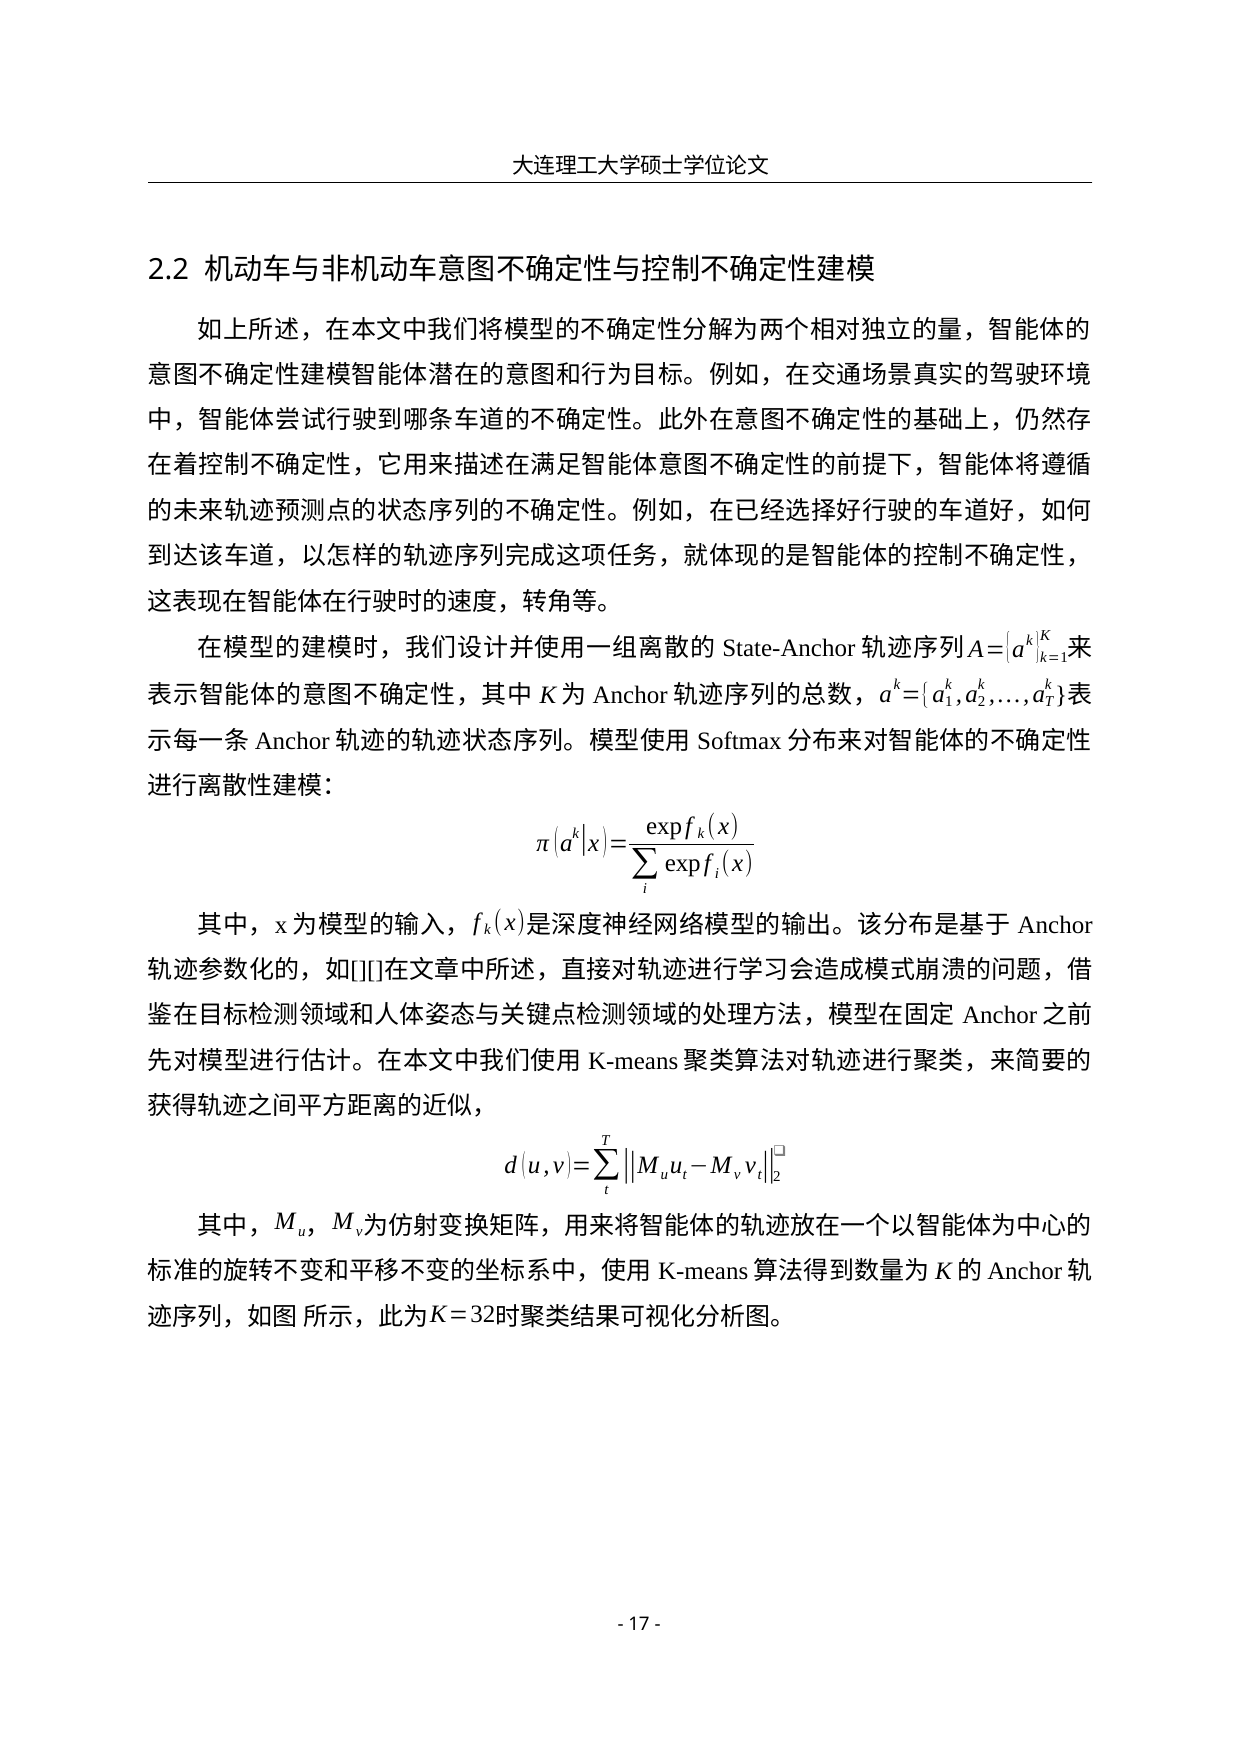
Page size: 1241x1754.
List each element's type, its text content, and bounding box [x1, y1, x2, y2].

text 其中，x为模型的输入，是深度神经网络模型的输出。该分布是基于Anchor轨迹参数化的，如[][]在文章中所述，直接对轨迹进行学习会造成模式崩溃的问题，借鉴在目标检测领域和人体姿态与关键点检测领域的处理方法，模型在固定Anchor之前先对模型进行估计。在本文中我们使用K-means聚类算法对轨迹进行聚类，来简要的获得轨迹之间平方距离的近似， [148, 904, 1092, 1122]
text 其中，，为仿射变换矩阵，用来将智能体的轨迹放在一个以智能体为中心的标准的旋转不变和平移不变的坐标系中，使用K-means算法得到数量为K的Anchor轨迹序列，如图 所示，此为时聚类结果可视化分析图。 [148, 1205, 1092, 1332]
text 如上所述，在本文中我们将模型的不确定性分解为两个相对独立的量，智能体的意图不确定性建模智能体潜在的意图和行为目标。例如，在交通场景真实的驾驶环境中，智能体尝试行驶到哪条车道的不确定性。此外在意图不确定性的基础上，仍然存在着控制不确定性，它用来描述在满足智能体意图不确定性的前提下，智能体将遵循的未来轨迹预测点的状态序列的不确定性。例如，在已经选择好行驶的车道好，如何到达该车道，以怎样的轨迹序列完成这项任务，就体现的是智能体的控制不确定性，这表现在智能体在行驶时的速度，转角等。 [148, 309, 1092, 617]
text 在模型的建模时，我们设计并使用一组离散的State-Anchor轨迹序列来表示智能体的意图不确定性，其中K为Anchor轨迹序列的总数，}表示每一条Anchor轨迹的轨迹状态序列。模型使用Softmax分布来对智能体的不确定性进行离散性建模： [148, 626, 1092, 802]
subtitle 2.2 机动车与非机动车意图不确定性与控制不确定性建模 [148, 246, 1092, 288]
